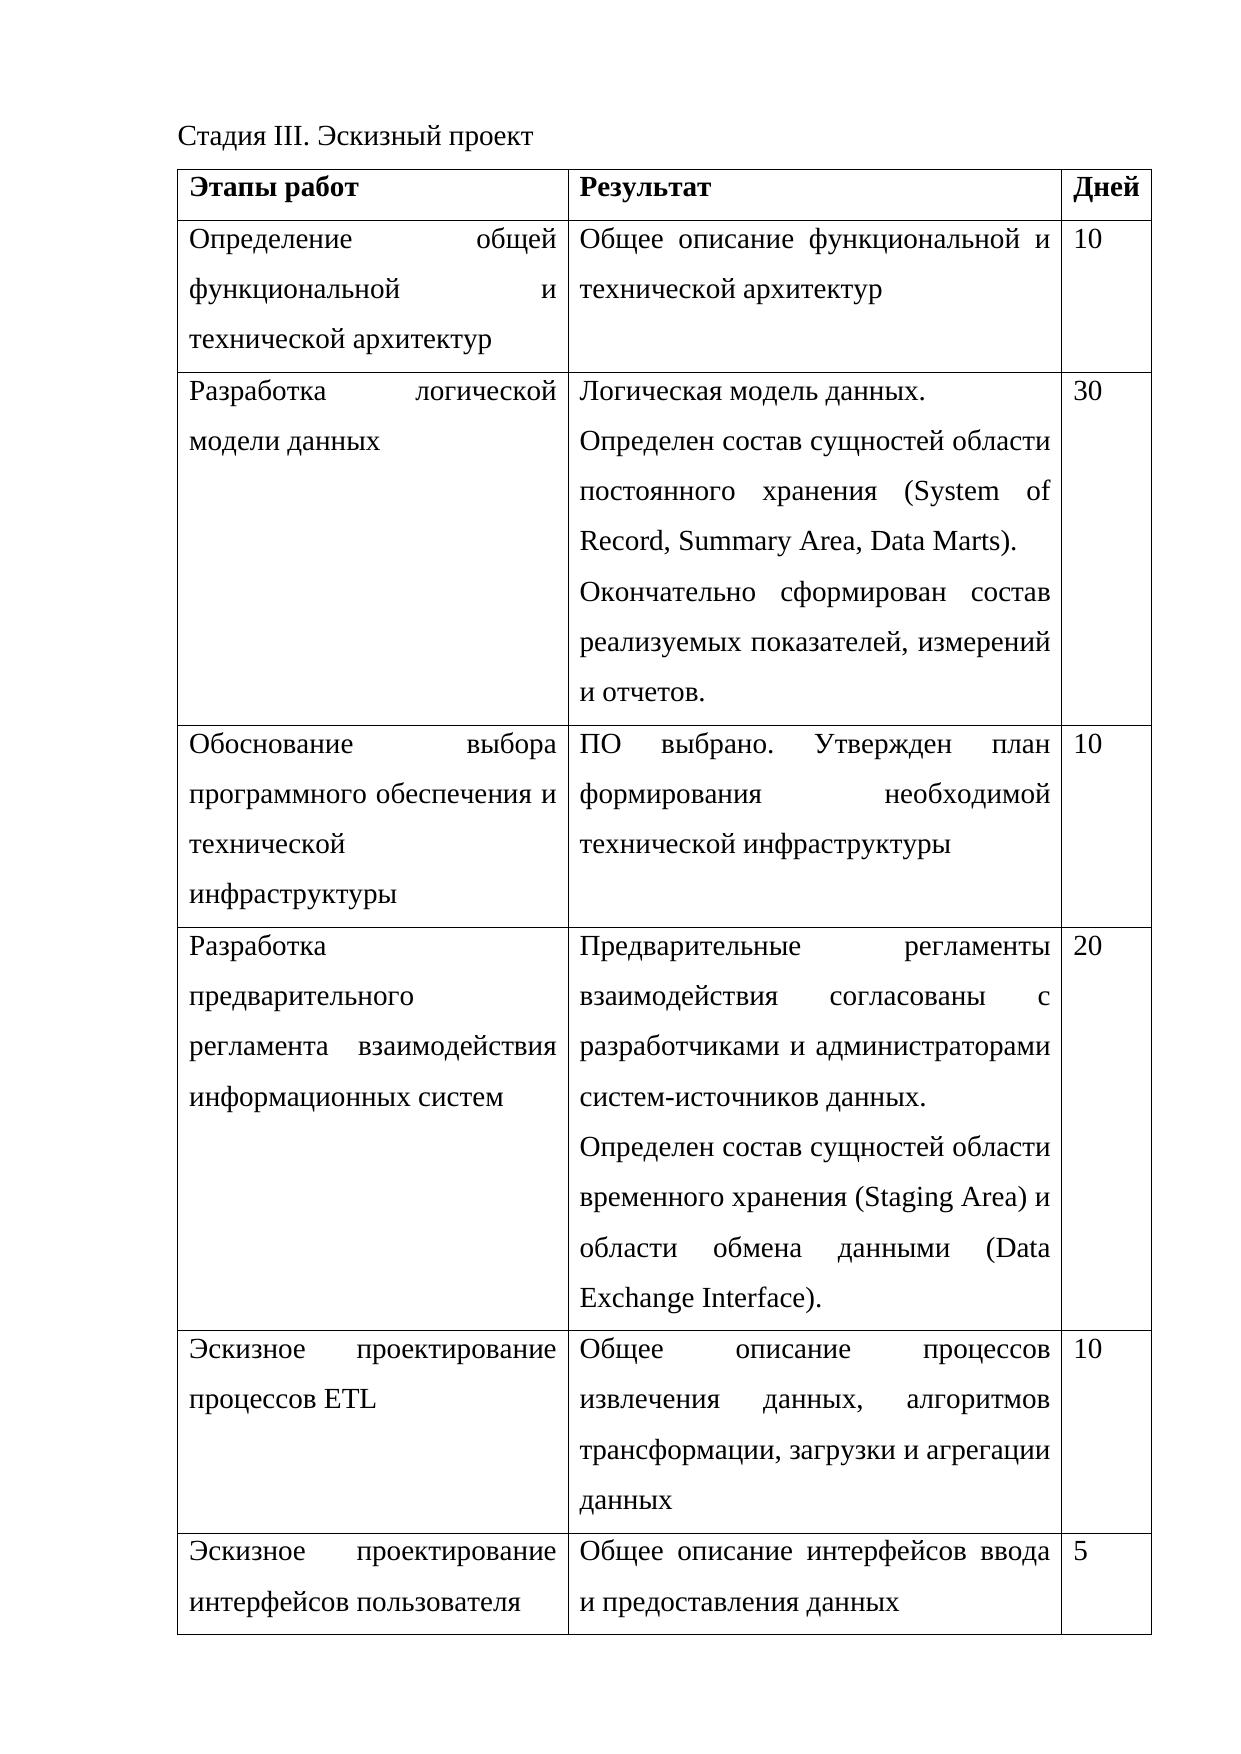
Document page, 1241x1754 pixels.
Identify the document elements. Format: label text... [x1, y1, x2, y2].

table_cell Разработка предварительного регламента взаимодействия информационных систем [178, 928, 568, 1330]
table_cell 20 [1062, 928, 1151, 1330]
table_cell Обоснование выбора программного обеспечения и технической инфраструктуры [178, 726, 568, 927]
table_cell Разработка логической модели данных [178, 373, 568, 725]
table_cell 10 [1062, 1331, 1151, 1532]
table_cell Эскизное проектирование процессов ETL [178, 1331, 568, 1532]
table_header Результат [569, 170, 1061, 220]
table_cell Общее описание процессов извлечения данных, алгоритмов трансформации, загрузки и агрегации данных [569, 1331, 1061, 1532]
table_cell 10 [1062, 221, 1151, 372]
table_cell 5 [1062, 1534, 1151, 1634]
table_cell Определение общей функциональной и технической архитектур [178, 221, 568, 372]
table_cell 10 [1062, 726, 1151, 927]
table_cell Эскизное проектирование интерфейсов пользователя [178, 1534, 568, 1634]
table_cell Логическая модель данных. Определен состав сущностей области постоянного хранения (System of Record, Summary Area, Data Marts). Окончательно сформирован состав реализуемых показателей, измерений и отчетов. [569, 373, 1061, 725]
table_cell Общее описание интерфейсов ввода и предоставления данных [569, 1534, 1061, 1634]
text Стадия III. Эскизный проект [177, 118, 1152, 152]
table_cell Предварительные регламенты взаимодействия согласованы с разработчиками и администраторами систем-источников данных. Определен состав сущностей области временного хранения (Staging Area) и области обмена данными (Data Exchange Interface). [569, 928, 1061, 1330]
table_cell ПО выбрано. Утвержден план формирования необходимой технической инфраструктуры [569, 726, 1061, 927]
table_cell 30 [1062, 373, 1151, 725]
table_header Дней [1062, 170, 1151, 220]
table_header Этапы работ [178, 170, 568, 220]
table_cell Общее описание функциональной и технической архитектур [569, 221, 1061, 372]
